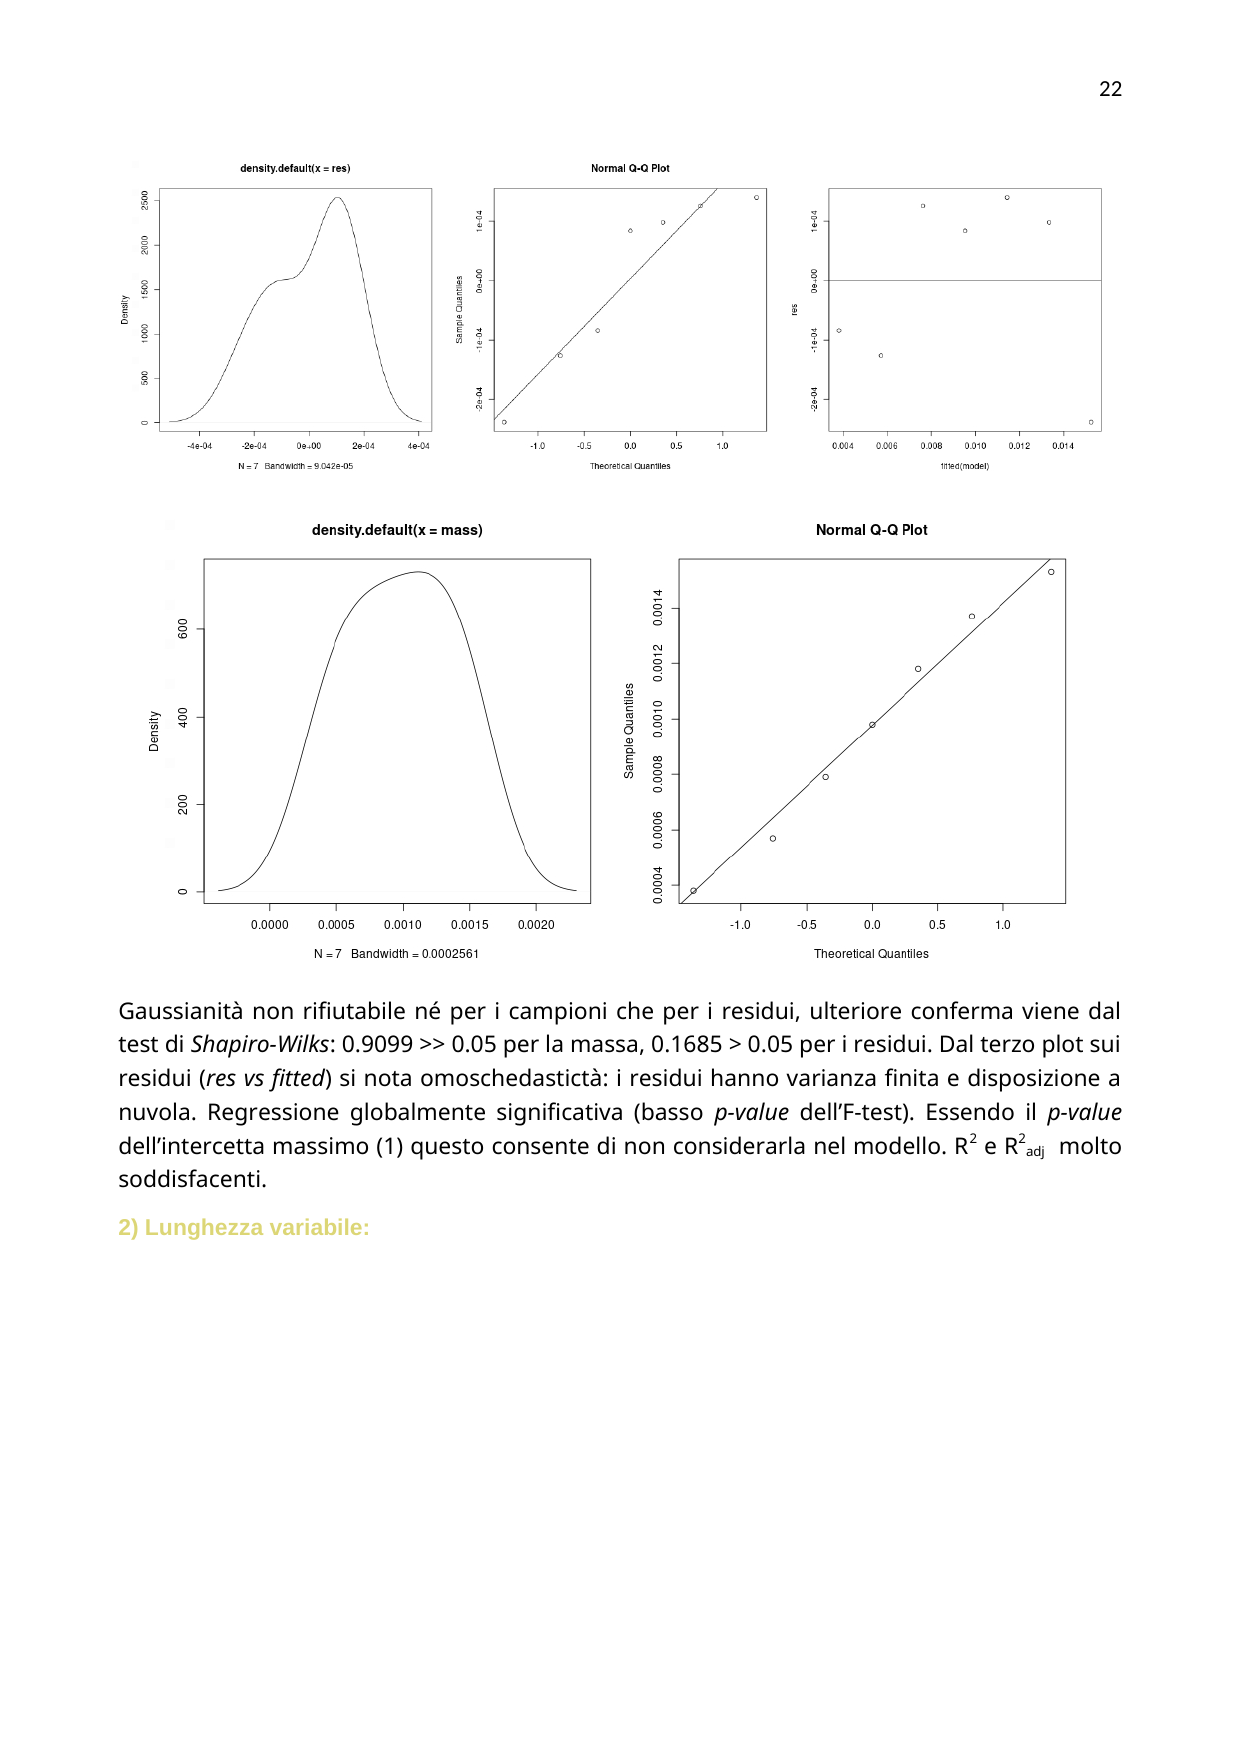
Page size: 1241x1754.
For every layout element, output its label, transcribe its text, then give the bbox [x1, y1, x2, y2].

text Gaussianità non rifiutabile né per i campioni che per i residui, ulteriore conferma viene dal test di Shapiro-Wilks: 0.9099 >> 0.05 per la massa, 0.1685 > 0.05 per i residui. Dal terzo plot sui residui (res vs fitted) si nota omoschedastictà: i residui hanno varianza finita e disposizione a nuvola. Regressione globalmente significativa (basso p-value dell’F-test). Essendo il p-value dell’intercetta massimo (1) questo consente di non considerarla nel modello. R2 e R2adj molto soddisfacenti. [118, 995, 1122, 1195]
picture [145, 500, 1095, 976]
picture [118, 147, 1122, 482]
text 2) Lunghezza variabile: [118, 1214, 1122, 1240]
